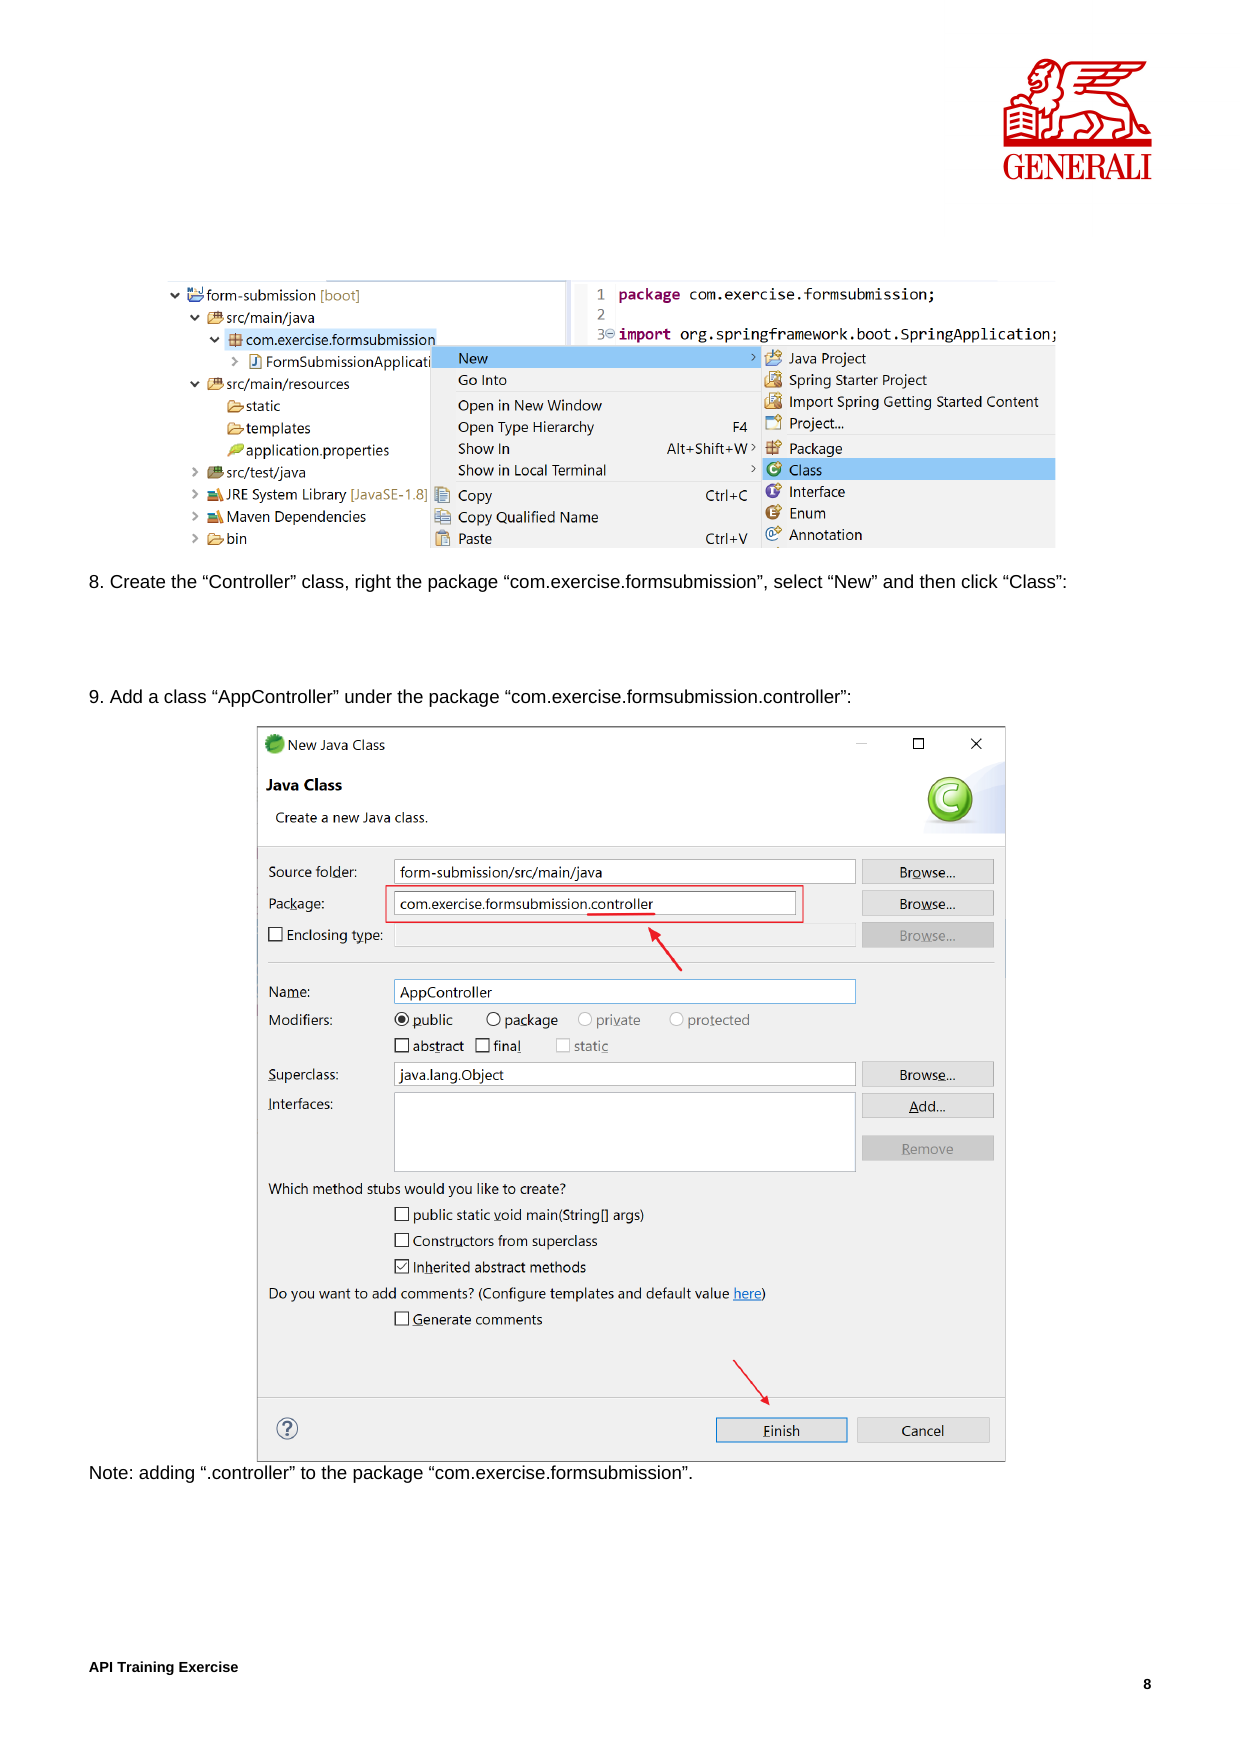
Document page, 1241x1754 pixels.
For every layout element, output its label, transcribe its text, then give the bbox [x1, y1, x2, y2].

picture [256, 726, 1006, 1462]
text 9. Add a class “AppController” under the package “com.exercise.formsubmission.controller”: [89, 685, 1152, 708]
picture [944, 0, 1240, 237]
picture [167, 280, 1056, 548]
